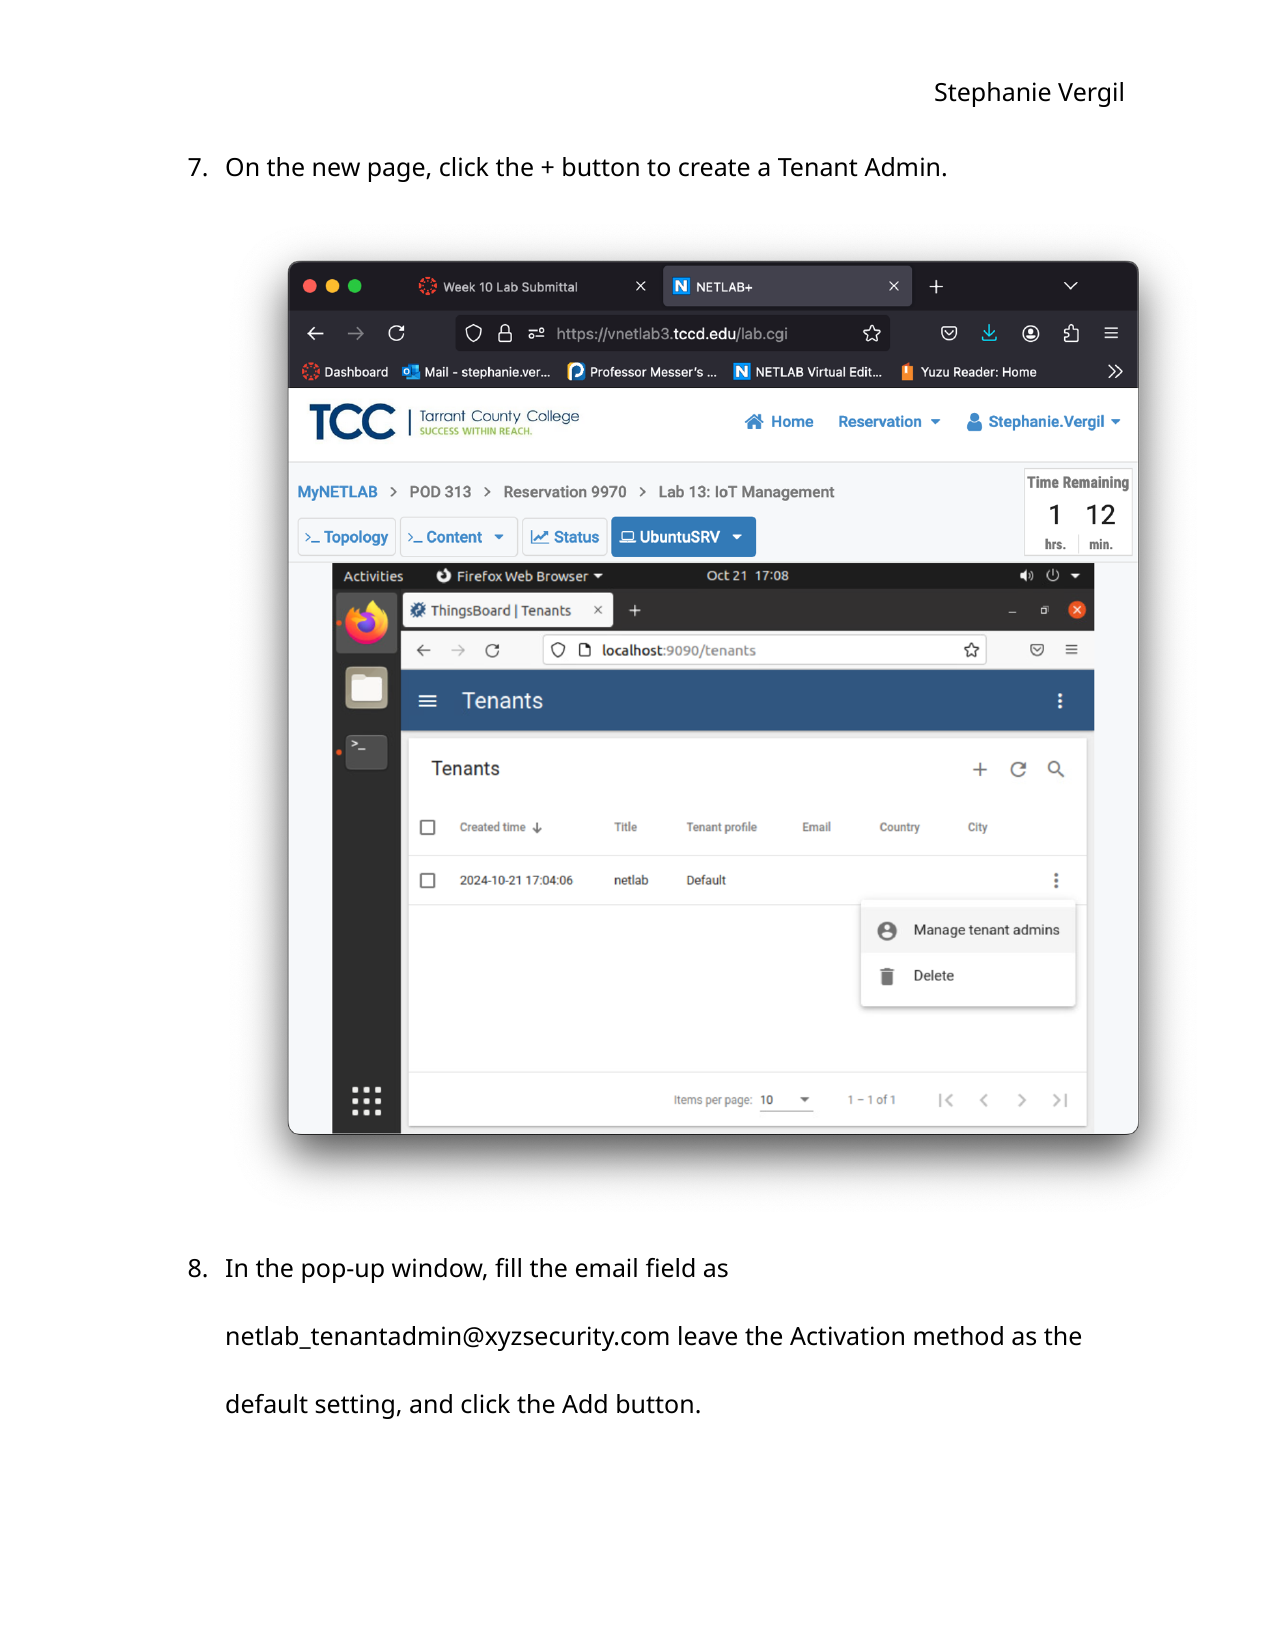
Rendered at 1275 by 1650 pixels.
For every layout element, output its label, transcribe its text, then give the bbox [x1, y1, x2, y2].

picture [225, 218, 1200, 1217]
list In the pop-up window, fill the email field as netlab_tenantadmin@xyzsecurity.com leave the Activation method as the default setting, and click the Add button. [187, 1251, 1125, 1421]
